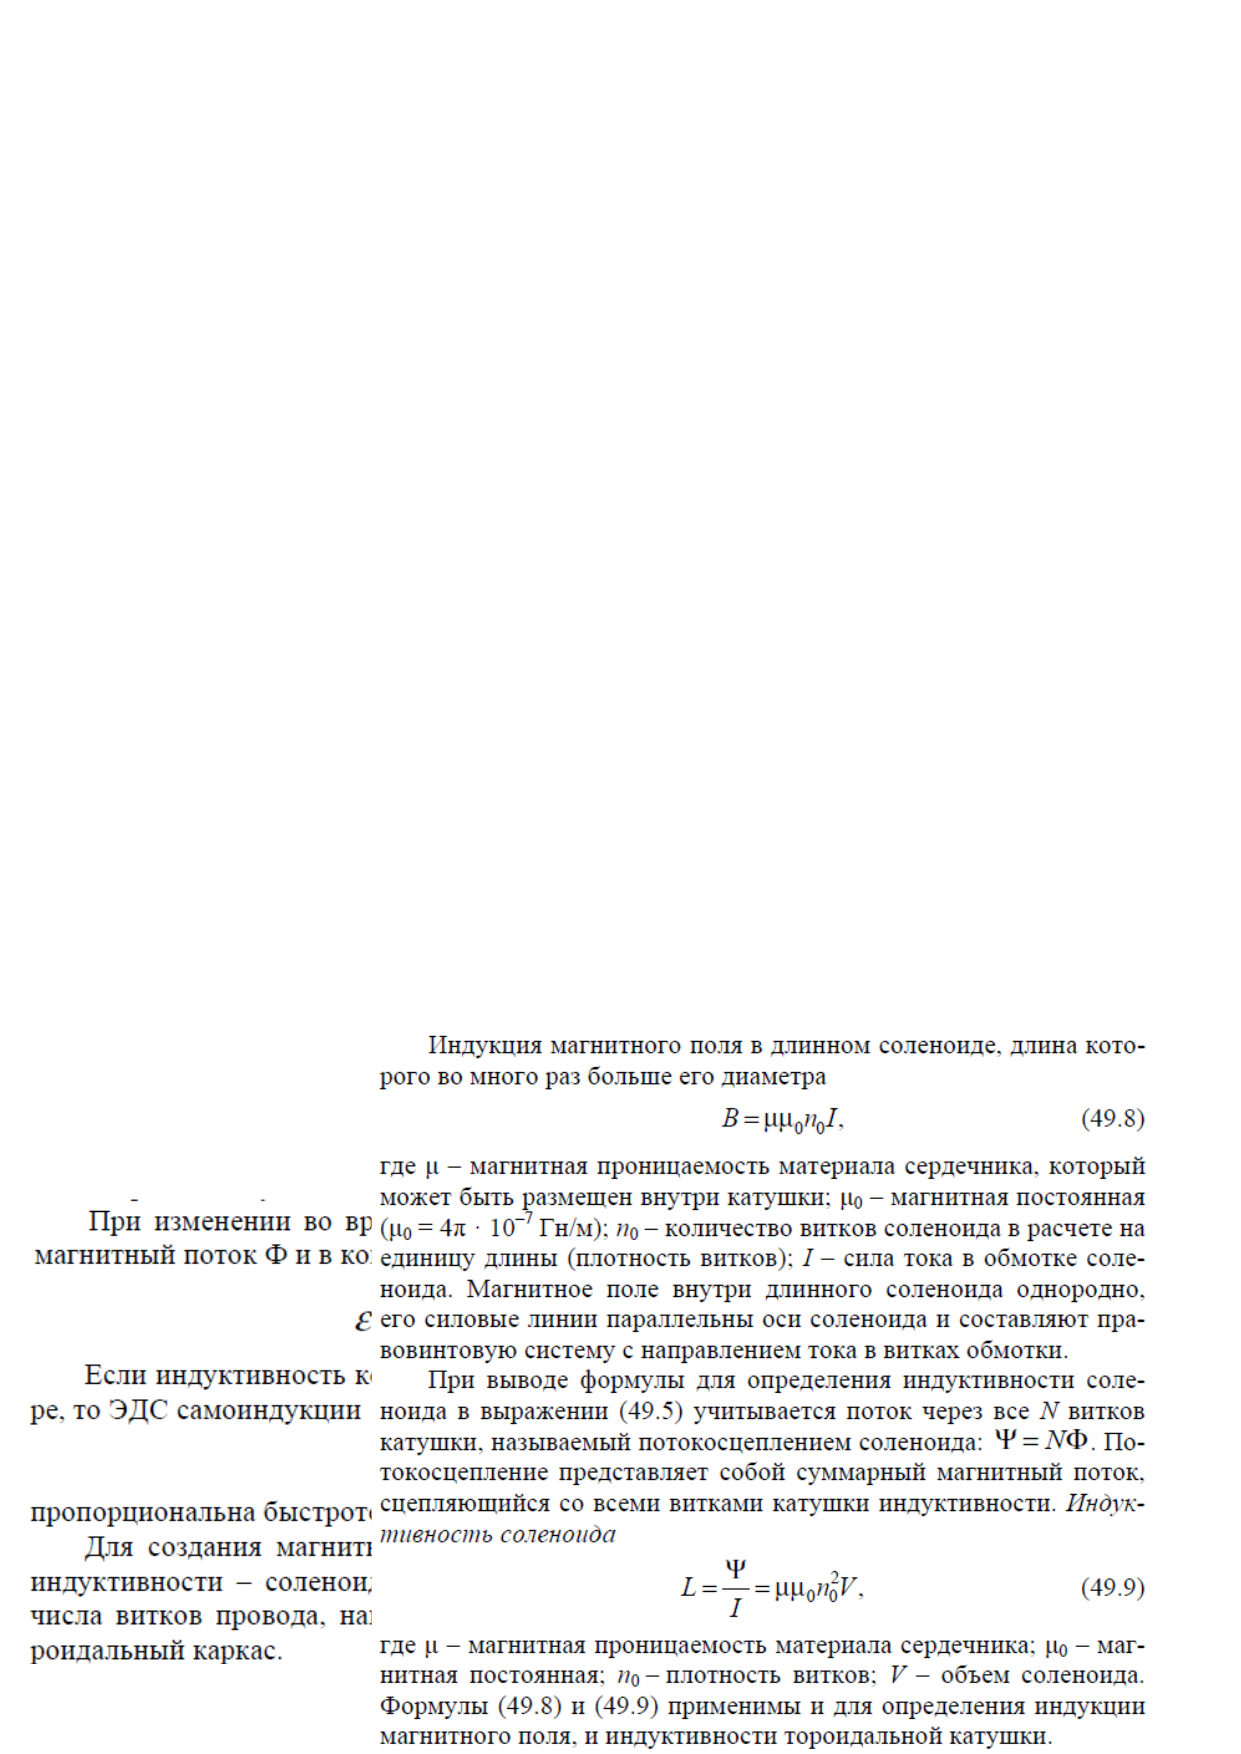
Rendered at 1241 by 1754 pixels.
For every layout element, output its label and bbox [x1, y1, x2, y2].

picture [18, 1026, 1148, 1752]
